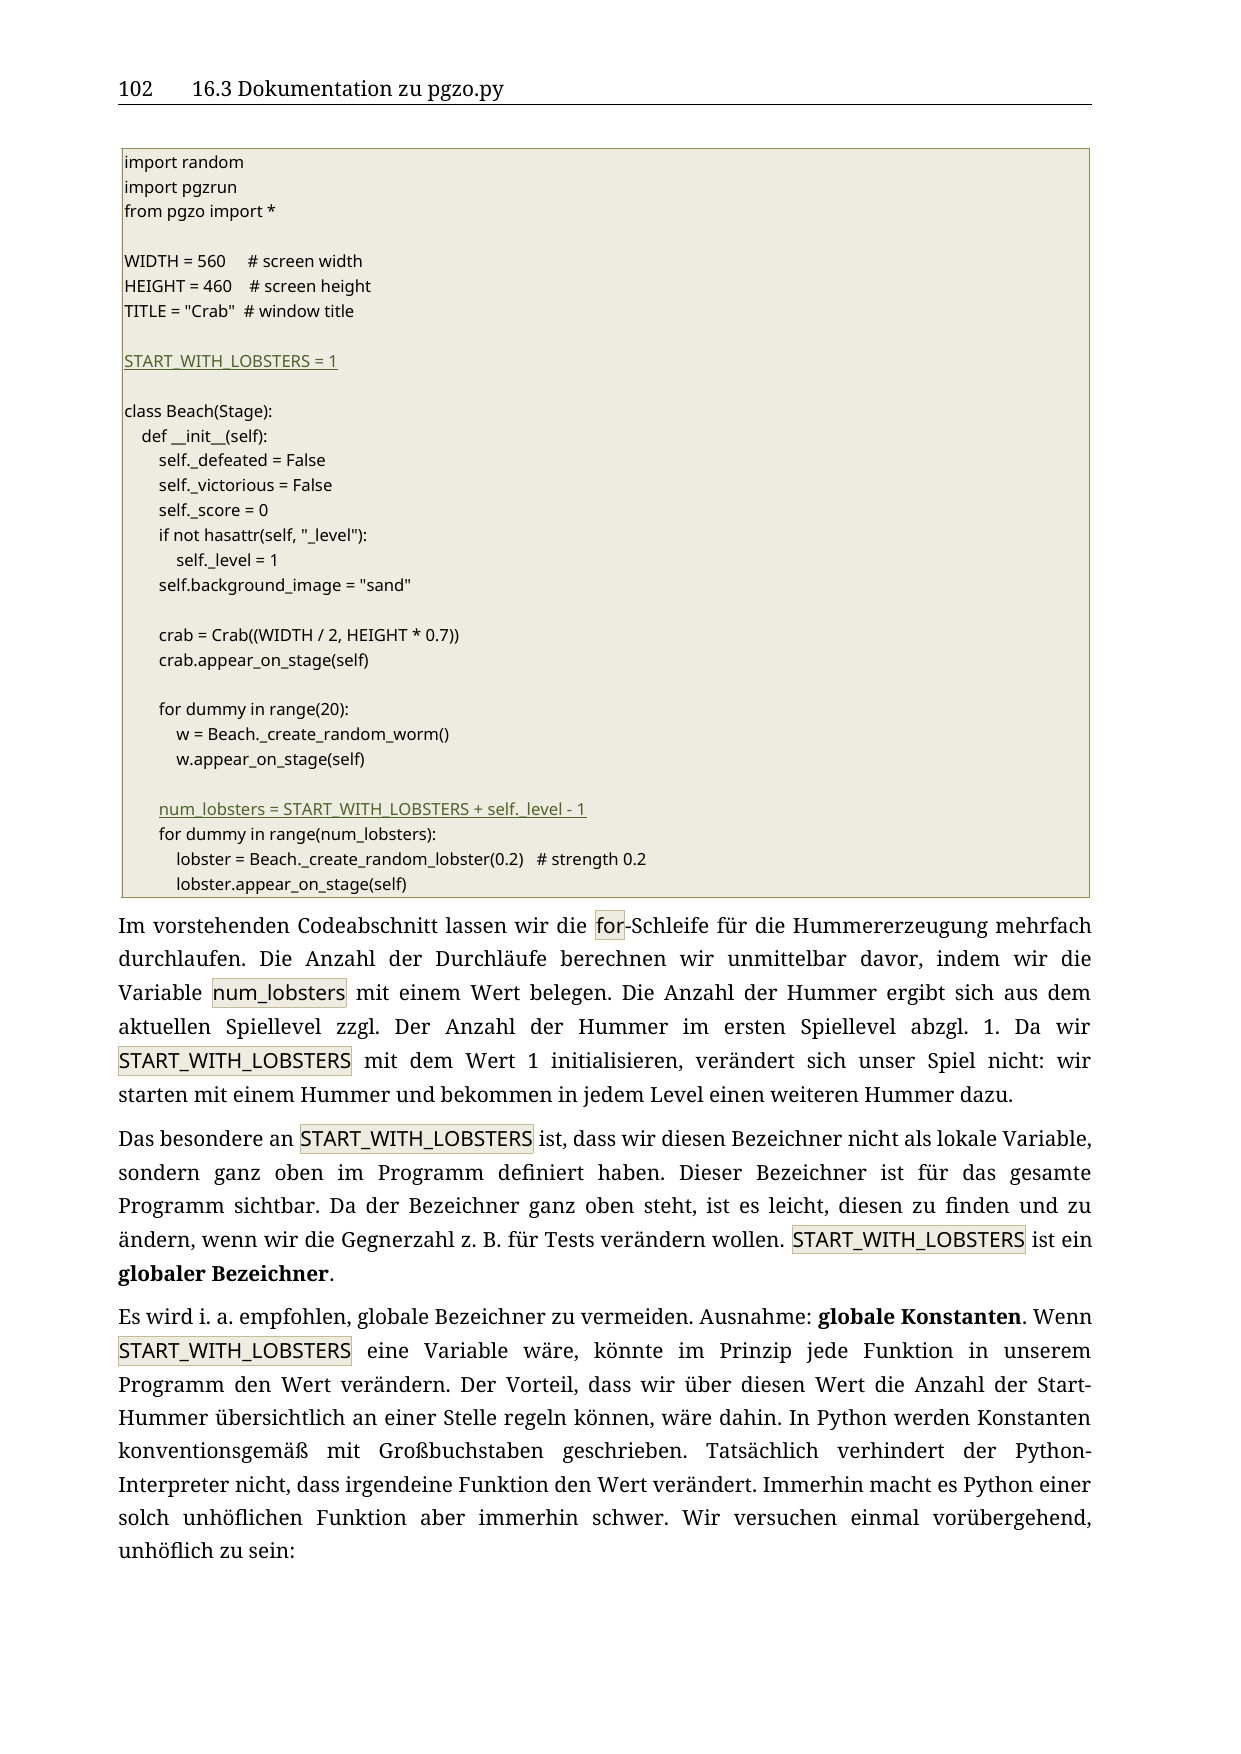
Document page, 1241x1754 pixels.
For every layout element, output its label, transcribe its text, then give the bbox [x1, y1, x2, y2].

text self._defeated = False [123, 446, 1089, 471]
text START_WITH_LOBSTERS = 1 [123, 347, 1089, 372]
text w = Beach._create_random_worm() [123, 720, 1089, 745]
text crab.appear_on_stage(self) [123, 646, 1089, 671]
text lobster = Beach._create_random_lobster(0.2) # strength 0.2 [123, 845, 1089, 870]
text num_lobsters = START_WITH_LOBSTERS + self._level - 1 [123, 795, 1089, 820]
text self._score = 0 [123, 496, 1089, 521]
text self._level = 1 [123, 546, 1089, 571]
text Es wird i. a. empfohlen, globale Bezeichner zu vermeiden. Ausnahme: globale Konstanten. Wenn START_WITH_LOBSTERS eine Variable wäre, könnte im Prinzip jede Funktion in unserem Programm den Wert verändern. Der Vorteil, dass wir über diesen Wert die Anzahl der Start-Hummer übersichtlich an einer Stelle regeln können, wäre dahin. In Python werden Konstanten konventionsgemäß mit Großbuchstaben geschrieben. Tatsächlich verhindert der Python-Interpreter nicht, dass irgendeine Funktion den Wert verändert. Immerhin macht es Python einer solch unhöflichen Funktion aber immerhin schwer. Wir versuchen einmal vorübergehend, unhöflich zu sein: [118, 1302, 1092, 1565]
text HEIGHT = 460 # screen height [123, 272, 1089, 297]
text WIDTH = 560 # screen width [123, 247, 1089, 272]
text Das besondere an START_WITH_LOBSTERS ist, dass wir diesen Bezeichner nicht als lokale Variable, sondern ganz oben im Programm definiert haben. Dieser Bezeichner ist für das gesamte Programm sichtbar. Da der Bezeichner ganz oben steht, ist es leicht, diesen zu finden und zu ändern, wenn wir die Gegnerzahl z. B. für Tests verändern wollen. START_WITH_LOBSTERS ist ein globaler Bezeichner. [118, 1123, 1092, 1287]
text class Beach(Stage): [123, 397, 1089, 422]
text import random [123, 149, 1089, 173]
text def __init__(self): [123, 422, 1089, 446]
text from pgzo import * [123, 197, 1089, 222]
text import pgzrun [123, 173, 1089, 197]
text for dummy in range(20): [123, 695, 1089, 720]
text TITLE = "Crab" # window title [123, 297, 1089, 322]
text self._victorious = False [123, 471, 1089, 496]
text if not hasattr(self, "_level"): [123, 521, 1089, 546]
text self.background_image = "sand" [123, 571, 1089, 596]
text lobster.appear_on_stage(self) [123, 870, 1089, 897]
text w.appear_on_stage(self) [123, 745, 1089, 770]
text crab = Crab((WIDTH / 2, HEIGHT * 0.7)) [123, 621, 1089, 646]
text for dummy in range(num_lobsters): [123, 820, 1089, 845]
text Im vorstehenden Codeabschnitt lassen wir die for-Schleife für die Hummererzeugung mehrfach durchlaufen. Die Anzahl der Durchläufe berechnen wir unmittelbar davor, indem wir die Variable num_lobsters mit einem Wert belegen. Die Anzahl der Hummer ergibt sich aus dem aktuellen Spiellevel zzgl. Der Anzahl der Hummer im ersten Spiellevel abzgl. 1. Da wir START_WITH_LOBSTERS mit dem Wert 1 initialisieren, verändert sich unser Spiel nicht: wir starten mit einem Hummer und bekommen in jedem Level einen weiteren Hummer dazu. [118, 910, 1092, 1108]
